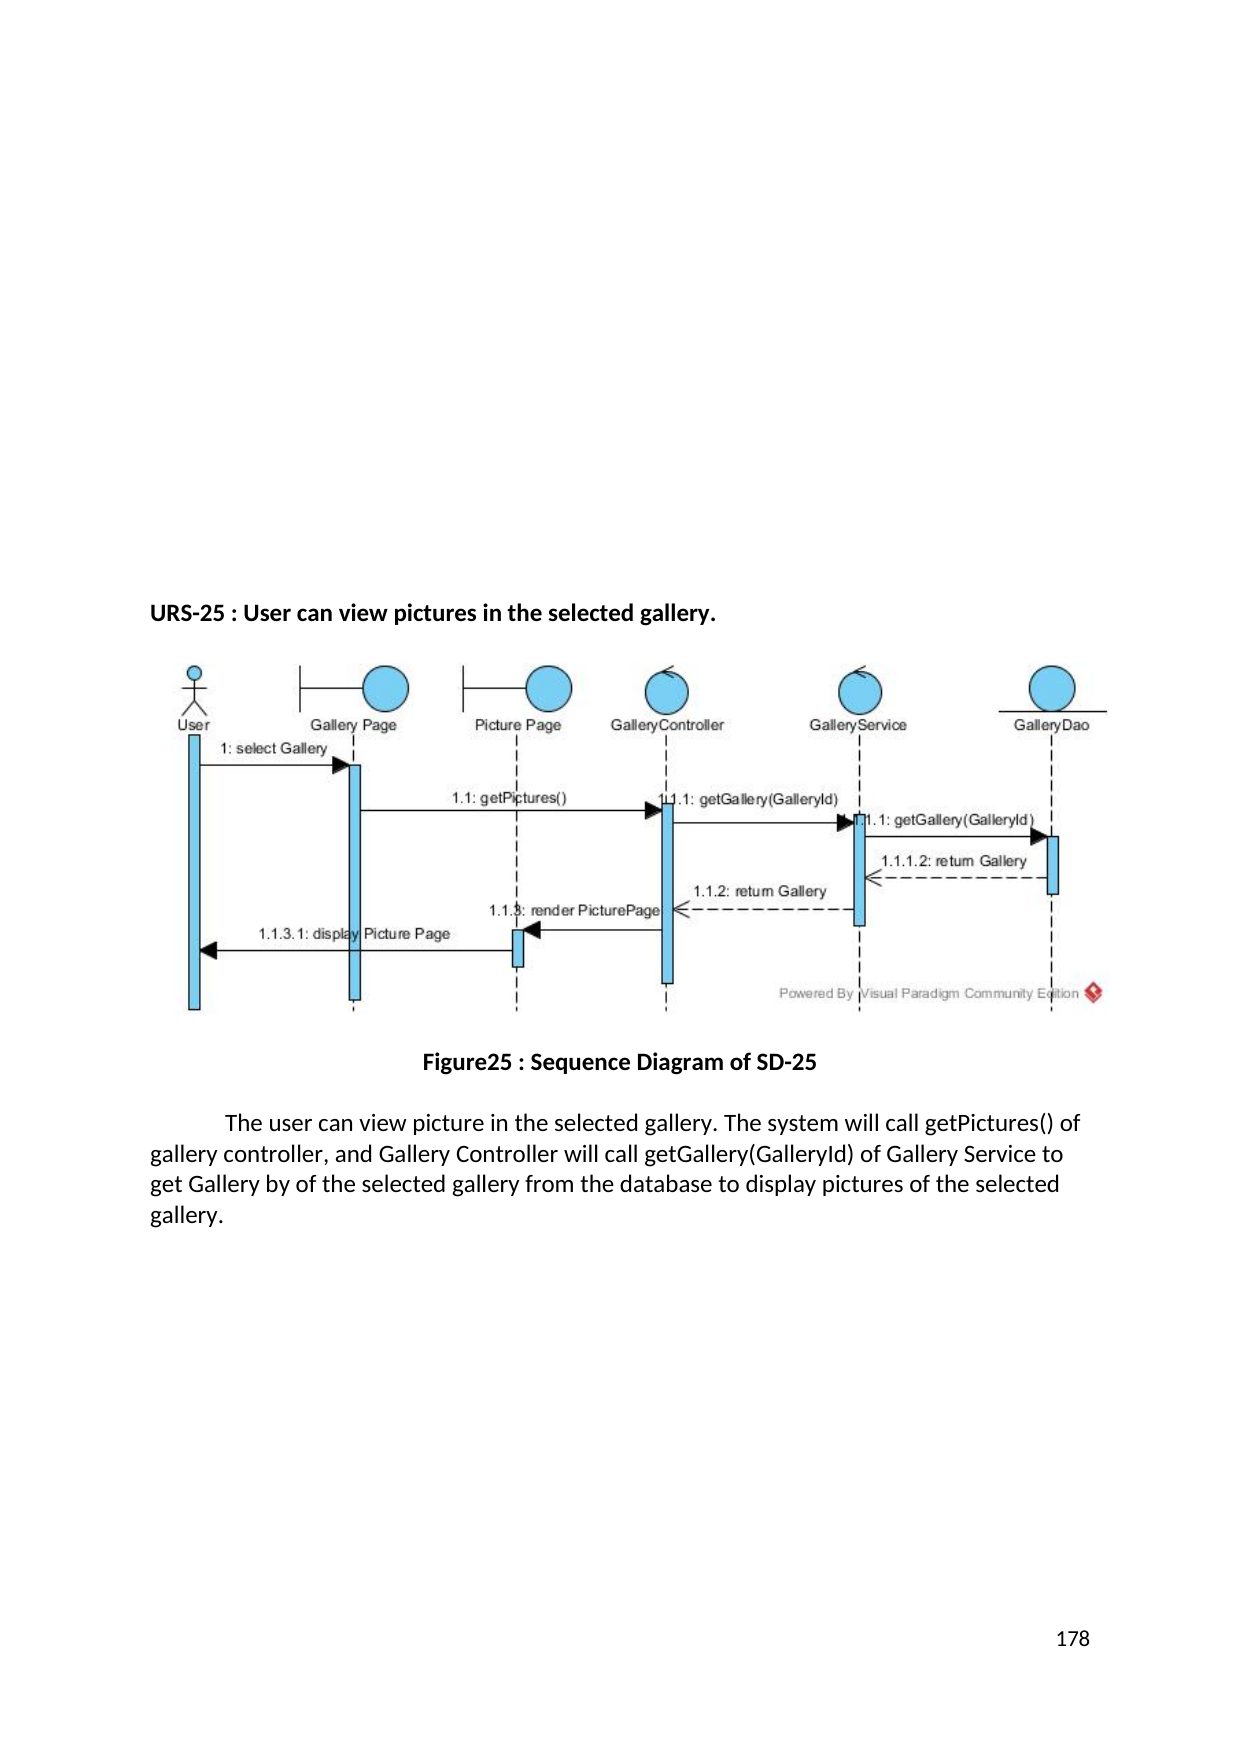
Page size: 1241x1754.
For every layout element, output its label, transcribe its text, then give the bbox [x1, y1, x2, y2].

text URS-25 : User can view pictures in the selected gallery. [150, 597, 1090, 628]
text The user can view picture in the selected gallery. The system will call getPictures() of gallery controller, and Gallery Controller will call getGallery(GalleryId) of Gallery Service to get Gallery by of the selected gallery from the database to display pictures of the selected gallery. [150, 1107, 1090, 1229]
text Figure25 : Sequence Diagram of SD-25 [150, 1046, 1090, 1077]
picture [150, 663, 1109, 1016]
